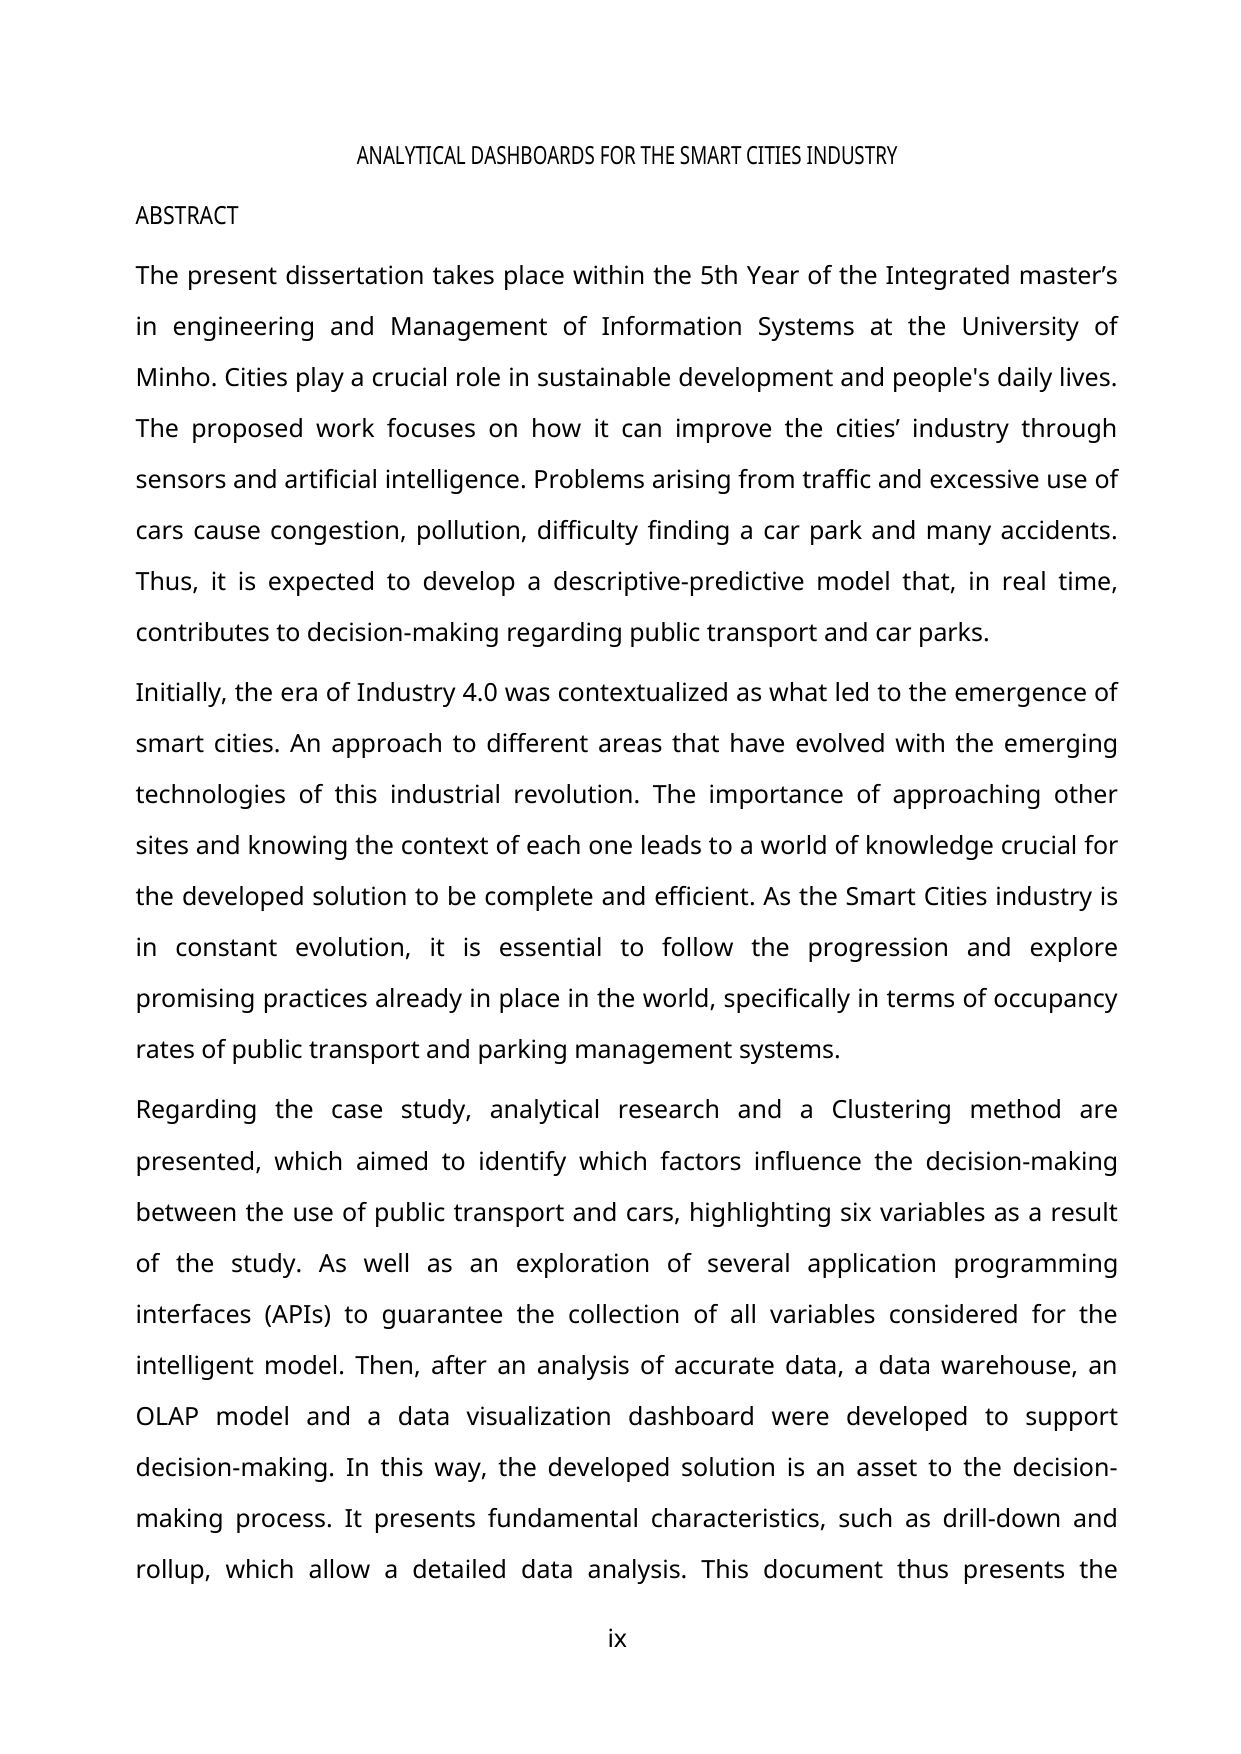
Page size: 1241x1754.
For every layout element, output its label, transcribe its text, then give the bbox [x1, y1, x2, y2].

text ABSTRACT [135, 197, 1119, 232]
text The present dissertation takes place within the 5th Year of the Integrated master’s in engineering and Management of Information Systems at the University of Minho. Cities play a crucial role in sustainable development and people's daily lives. The proposed work focuses on how it can improve the cities’ industry through sensors and artificial intelligence. Problems arising from traffic and excessive use of cars cause congestion, pollution, difficulty finding a car park and many accidents. Thus, it is expected to develop a descriptive-predictive model that, in real time, contributes to decision-making regarding public transport and car parks. [135, 257, 1119, 649]
text ANALYTICAL DASHBOARDS FOR THE SMART CITIES INDUSTRY [135, 137, 1119, 172]
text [135, 1092, 1119, 1586]
text Initially, the era of Industry 4.0 was contextualized as what led to the emergence of smart cities. An approach to different areas that have evolved with the emerging technologies of this industrial revolution. The importance of approaching other sites and knowing the context of each one leads to a world of knowledge crucial for the developed solution to be complete and efficient. As the Smart Cities industry is in constant evolution, it is essential to follow the progression and explore promising practices already in place in the world, specifically in terms of occupancy rates of public transport and parking management systems. [135, 675, 1119, 1066]
